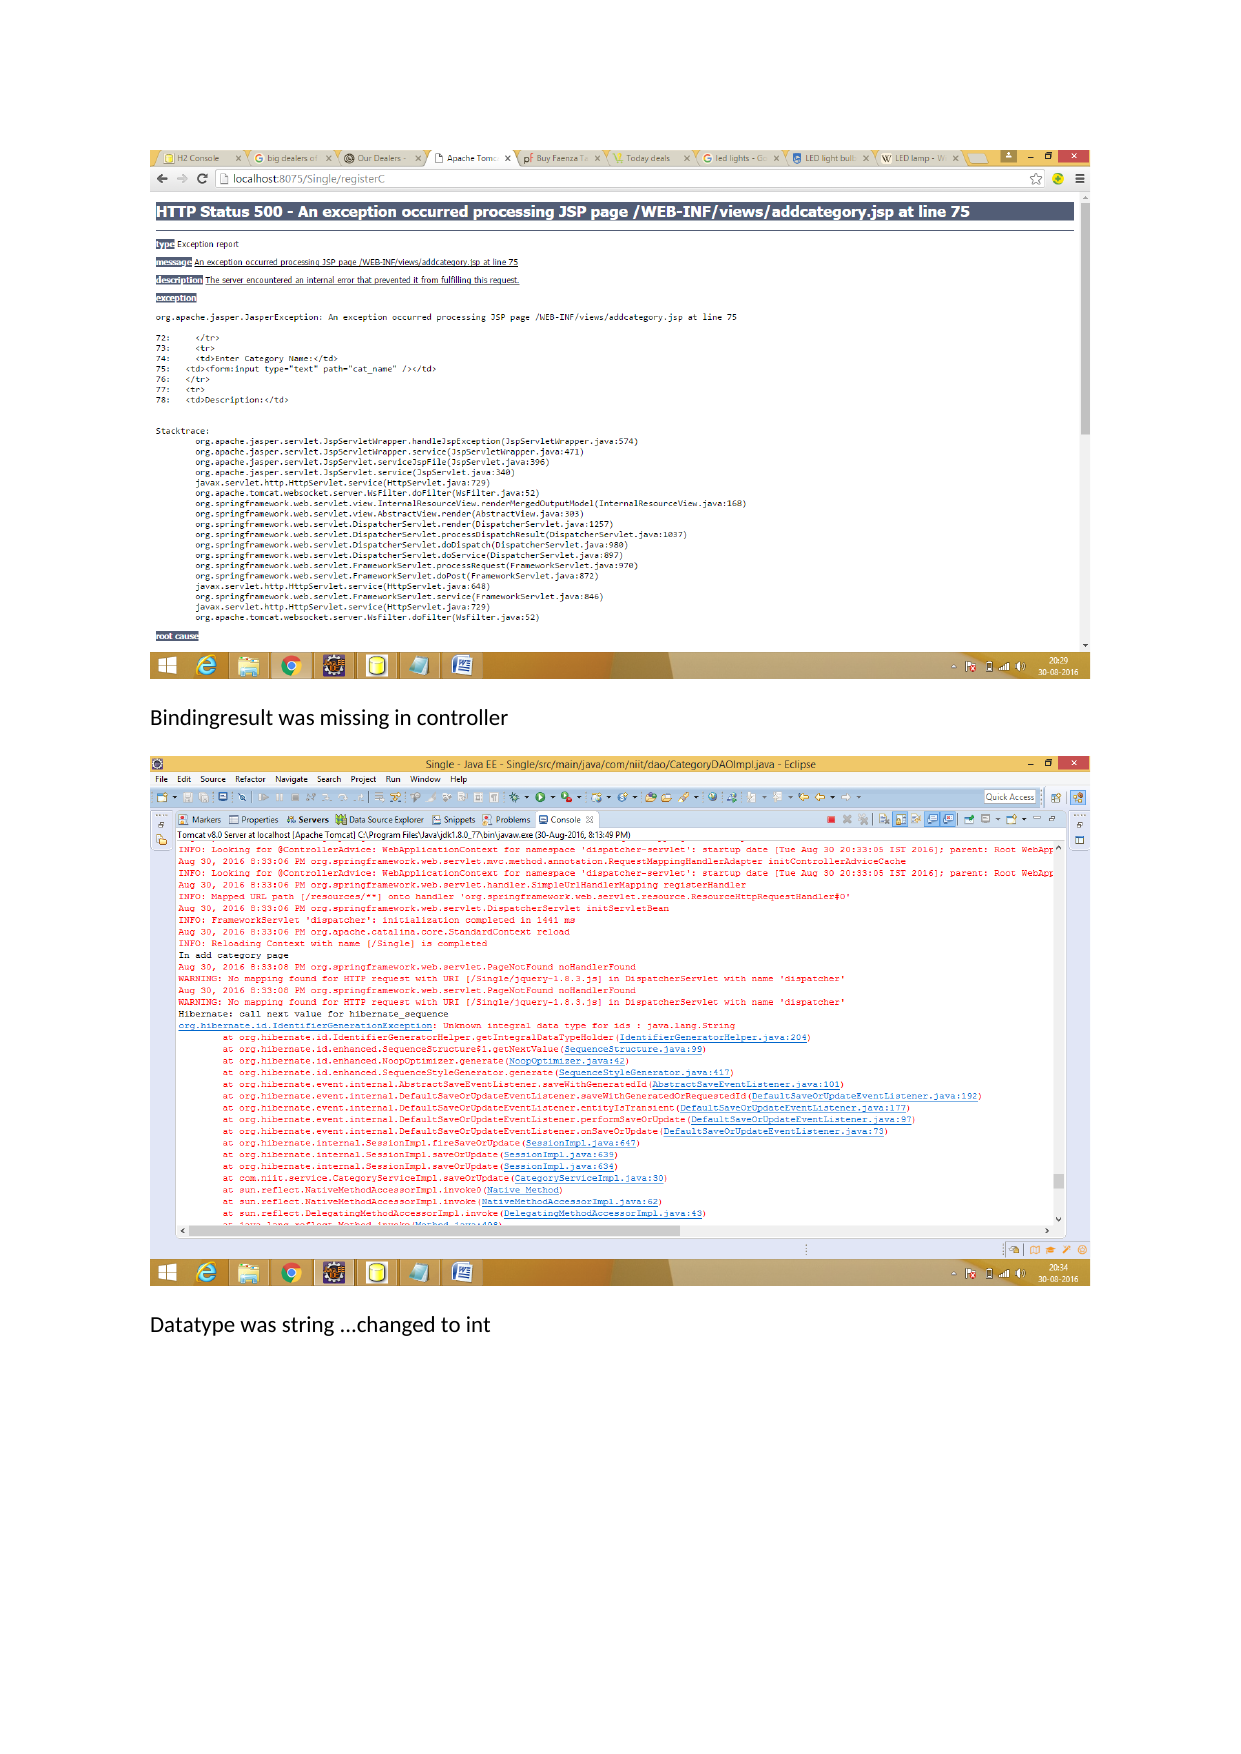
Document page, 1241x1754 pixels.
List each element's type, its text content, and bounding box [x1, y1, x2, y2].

picture [150, 756, 1091, 1286]
text Bindingresult was missing in controller [150, 703, 1090, 732]
picture [150, 150, 1091, 679]
text Datatype was string ...changed to int [150, 1310, 1090, 1338]
